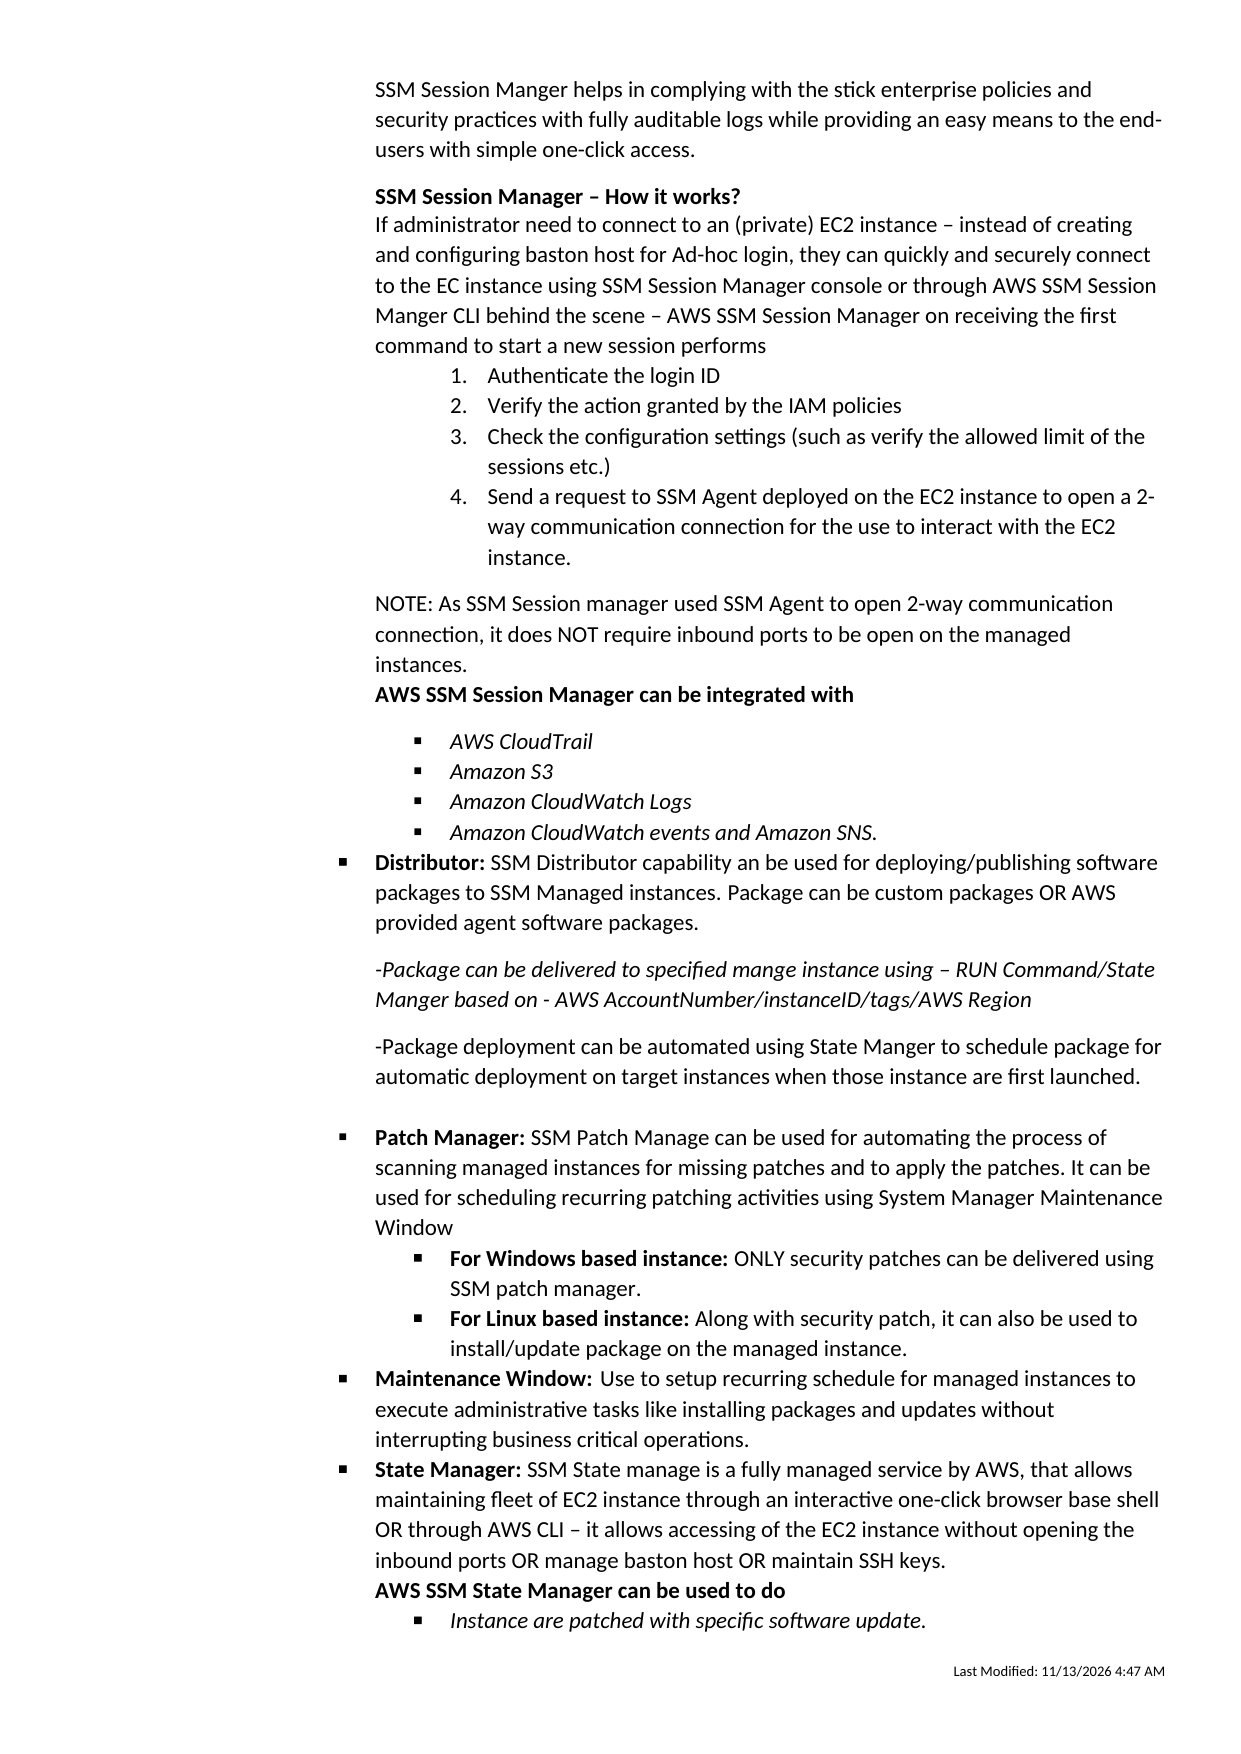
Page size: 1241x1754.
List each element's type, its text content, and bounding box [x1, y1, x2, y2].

text SSM Session Manager – How it works? [337, 182, 1165, 210]
list Maintenance Window: Use to setup recurring schedule for managed instances to execute administrative tasks like installing packages and updates without interrupting business critical operations. [337, 1364, 1165, 1453]
list Check the configuration settings (such as verify the allowed limit of the sessions etc.) [450, 422, 1165, 480]
text -Package can be delivered to specified mange instance using – RUN Command/State Manger based on - AWS AccountNumber/instanceID/tags/AWS Region [375, 955, 1165, 1013]
list AWS SSM State Manager can be used to do [375, 1576, 1165, 1604]
text NOTE: As SSM Session manager used SSM Agent to open 2-way communication connection, it does NOT require inbound ports to be open on the managed instances. AWS SSM Session Manager can be integrated with [375, 589, 1165, 708]
list For Windows based instance: ONLY security patches can be delivered using SSM patch manager. [412, 1244, 1165, 1302]
list Amazon CloudWatch Logs [412, 787, 1165, 815]
list Send a request to SSM Agent deployed on the EC2 instance to open a 2-way communication connection for the use to interact with the EC2 instance. [450, 482, 1165, 571]
list Amazon CloudWatch events and Amazon SNS. [412, 818, 1165, 846]
list Distributor: SSM Distributor capability an be used for deploying/publishing software packages to SSM Managed instances. Package can be custom packages OR AWS provided agent software packages. [337, 848, 1165, 936]
list AWS CloudTrail [412, 727, 1165, 755]
list Patch Manager: SSM Patch Manage can be used for automating the process of scanning managed instances for missing patches and to apply the patches. It can be used for scheduling recurring patching activities using System Manager Maintenance Window [337, 1123, 1165, 1241]
list -Package deployment can be automated using State Manger to schedule package for automatic deployment on target instances when those instance are first launched. [375, 1032, 1165, 1090]
list State Manager: SSM State manage is a fully managed service by AWS, that allows maintaining fleet of EC2 instance through an interactive one-click browser base shell OR through AWS CLI – it allows accessing of the EC2 instance without opening the inbound ports OR manage baston host OR maintain SSH keys. [337, 1455, 1165, 1574]
list For Linux based instance: Along with security patch, it can also be used to install/update package on the managed instance. [412, 1304, 1165, 1362]
list Authenticate the login ID [450, 361, 1165, 389]
list SSM Session Manger helps in complying with the stick enterprise policies and security practices with fully auditable logs while providing an easy means to the end-users with simple one-click access. [375, 75, 1165, 163]
list Instance are patched with specific software update. [412, 1606, 1165, 1634]
list If administrator need to connect to an (private) EC2 instance – instead of creating and configuring baston host for Ad-hoc login, they can quickly and securely connect to the EC instance using SSM Session Manager console or through AWS SSM Session Manger CLI behind the scene – AWS SSM Session Manager on receiving the first command to start a new session performs [375, 210, 1165, 359]
list Verify the action granted by the IAM policies [450, 392, 1165, 419]
list Amazon S3 [412, 757, 1165, 785]
